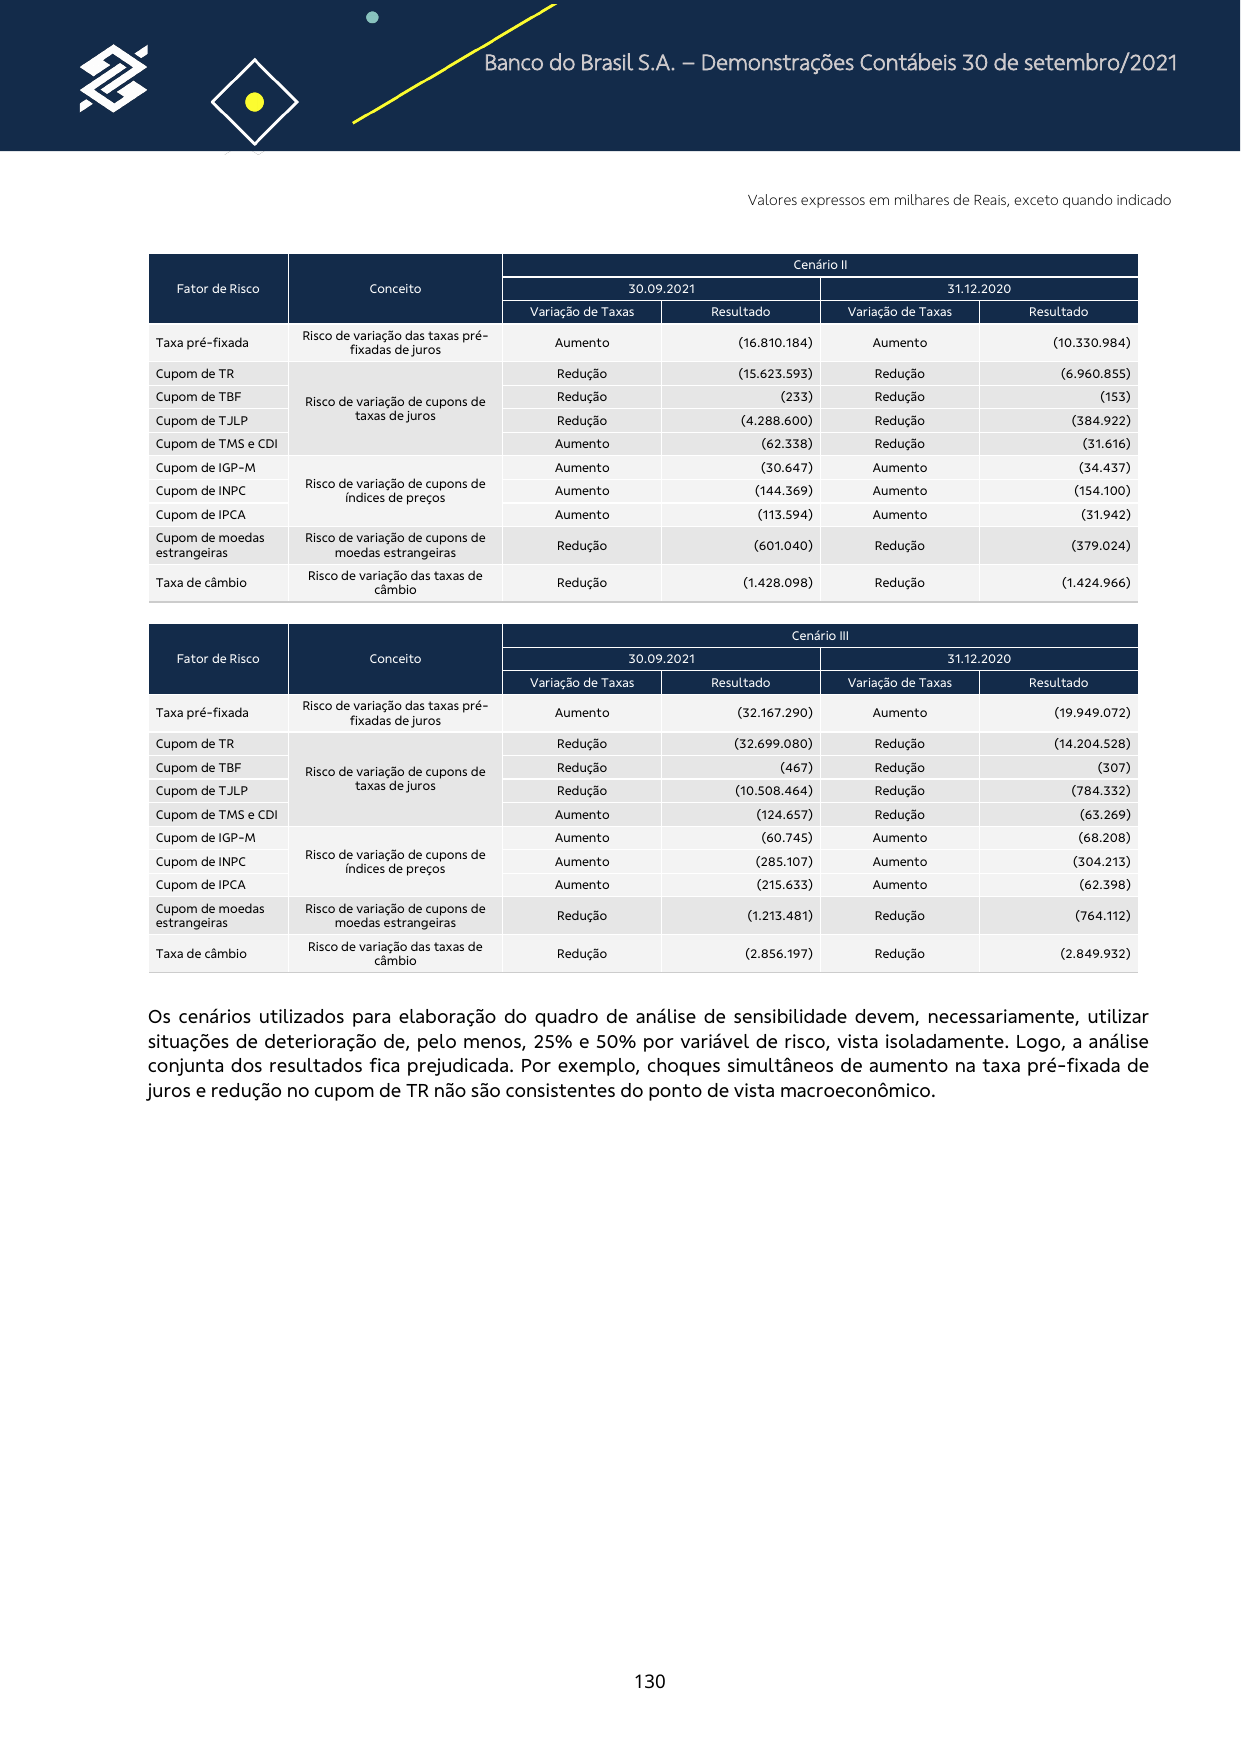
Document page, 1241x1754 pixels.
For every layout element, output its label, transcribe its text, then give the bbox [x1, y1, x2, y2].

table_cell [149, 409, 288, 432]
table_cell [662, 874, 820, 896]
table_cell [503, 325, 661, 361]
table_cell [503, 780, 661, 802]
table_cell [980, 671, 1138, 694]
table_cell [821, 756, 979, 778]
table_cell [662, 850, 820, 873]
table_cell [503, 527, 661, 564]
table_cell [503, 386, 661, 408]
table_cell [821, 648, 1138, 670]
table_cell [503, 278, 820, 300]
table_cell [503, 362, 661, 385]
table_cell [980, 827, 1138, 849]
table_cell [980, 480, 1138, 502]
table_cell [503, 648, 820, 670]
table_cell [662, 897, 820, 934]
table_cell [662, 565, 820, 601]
text Os cenários utilizados para elaboração do quadro de análise de sensibilidade devem, necessariamente, utilizar situações de deterioração de, pelo menos, 25% e 50% por variável de risco, vista isoladamente. Logo, a análise conjunta dos resultados fica prejudicada. Por exemplo, choques simultâneos de aumento na taxa pré-fixada de juros e redução no cupom de TR não são consistentes do ponto de vista macroeconômico. [148, 1006, 1152, 1101]
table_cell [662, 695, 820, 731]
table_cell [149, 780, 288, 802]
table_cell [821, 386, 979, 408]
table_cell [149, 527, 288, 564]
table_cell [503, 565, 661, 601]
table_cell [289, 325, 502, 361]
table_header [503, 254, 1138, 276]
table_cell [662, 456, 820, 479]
picture [79, 44, 148, 113]
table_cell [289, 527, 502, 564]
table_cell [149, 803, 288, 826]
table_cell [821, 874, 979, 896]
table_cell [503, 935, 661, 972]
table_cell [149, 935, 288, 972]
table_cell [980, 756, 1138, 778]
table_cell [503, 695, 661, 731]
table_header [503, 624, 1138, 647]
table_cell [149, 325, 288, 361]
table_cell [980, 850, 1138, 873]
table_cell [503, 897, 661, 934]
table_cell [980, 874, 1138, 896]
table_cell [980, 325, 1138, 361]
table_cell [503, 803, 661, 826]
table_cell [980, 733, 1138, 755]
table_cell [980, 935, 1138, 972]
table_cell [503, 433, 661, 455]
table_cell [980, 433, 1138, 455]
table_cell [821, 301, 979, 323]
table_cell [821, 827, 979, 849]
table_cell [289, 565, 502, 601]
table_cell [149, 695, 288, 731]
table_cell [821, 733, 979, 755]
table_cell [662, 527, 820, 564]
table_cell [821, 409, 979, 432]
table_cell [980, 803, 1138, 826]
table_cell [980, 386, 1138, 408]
picture [210, 4, 588, 146]
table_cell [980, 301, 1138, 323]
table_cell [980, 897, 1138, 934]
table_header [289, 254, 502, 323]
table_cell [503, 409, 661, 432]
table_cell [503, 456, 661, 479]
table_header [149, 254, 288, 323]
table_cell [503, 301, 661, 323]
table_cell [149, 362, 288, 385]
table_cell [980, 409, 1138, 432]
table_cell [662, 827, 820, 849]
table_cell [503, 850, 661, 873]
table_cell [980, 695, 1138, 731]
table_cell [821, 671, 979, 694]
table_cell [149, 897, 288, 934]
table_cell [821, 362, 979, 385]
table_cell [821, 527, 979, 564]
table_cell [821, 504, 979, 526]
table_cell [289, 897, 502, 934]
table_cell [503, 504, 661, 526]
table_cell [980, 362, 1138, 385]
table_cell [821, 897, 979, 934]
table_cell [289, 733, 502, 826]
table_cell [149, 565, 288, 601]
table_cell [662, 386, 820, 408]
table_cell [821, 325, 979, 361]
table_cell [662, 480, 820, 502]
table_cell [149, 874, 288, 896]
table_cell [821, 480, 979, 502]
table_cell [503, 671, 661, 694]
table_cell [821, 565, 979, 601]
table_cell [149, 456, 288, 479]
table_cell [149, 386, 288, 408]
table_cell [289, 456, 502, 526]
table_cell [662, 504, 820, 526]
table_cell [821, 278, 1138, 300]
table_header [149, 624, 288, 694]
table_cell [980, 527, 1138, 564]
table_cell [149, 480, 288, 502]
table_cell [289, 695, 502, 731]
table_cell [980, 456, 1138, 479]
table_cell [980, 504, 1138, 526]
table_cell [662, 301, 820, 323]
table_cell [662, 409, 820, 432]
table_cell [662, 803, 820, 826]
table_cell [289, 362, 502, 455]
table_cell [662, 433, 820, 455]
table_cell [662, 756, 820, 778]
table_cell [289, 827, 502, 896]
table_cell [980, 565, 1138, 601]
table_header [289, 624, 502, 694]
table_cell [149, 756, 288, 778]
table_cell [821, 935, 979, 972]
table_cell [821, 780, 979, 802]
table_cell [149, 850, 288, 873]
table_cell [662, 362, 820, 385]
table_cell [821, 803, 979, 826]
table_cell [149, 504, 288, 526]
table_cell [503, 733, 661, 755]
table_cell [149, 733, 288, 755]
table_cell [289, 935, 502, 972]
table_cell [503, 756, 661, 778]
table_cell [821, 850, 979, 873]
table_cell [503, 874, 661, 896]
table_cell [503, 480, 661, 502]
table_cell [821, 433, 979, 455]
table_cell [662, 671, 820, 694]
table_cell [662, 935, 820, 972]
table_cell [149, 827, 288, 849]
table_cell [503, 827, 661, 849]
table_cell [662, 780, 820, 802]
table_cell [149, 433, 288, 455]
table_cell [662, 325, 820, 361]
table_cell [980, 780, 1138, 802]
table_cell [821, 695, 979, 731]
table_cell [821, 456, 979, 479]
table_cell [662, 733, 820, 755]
